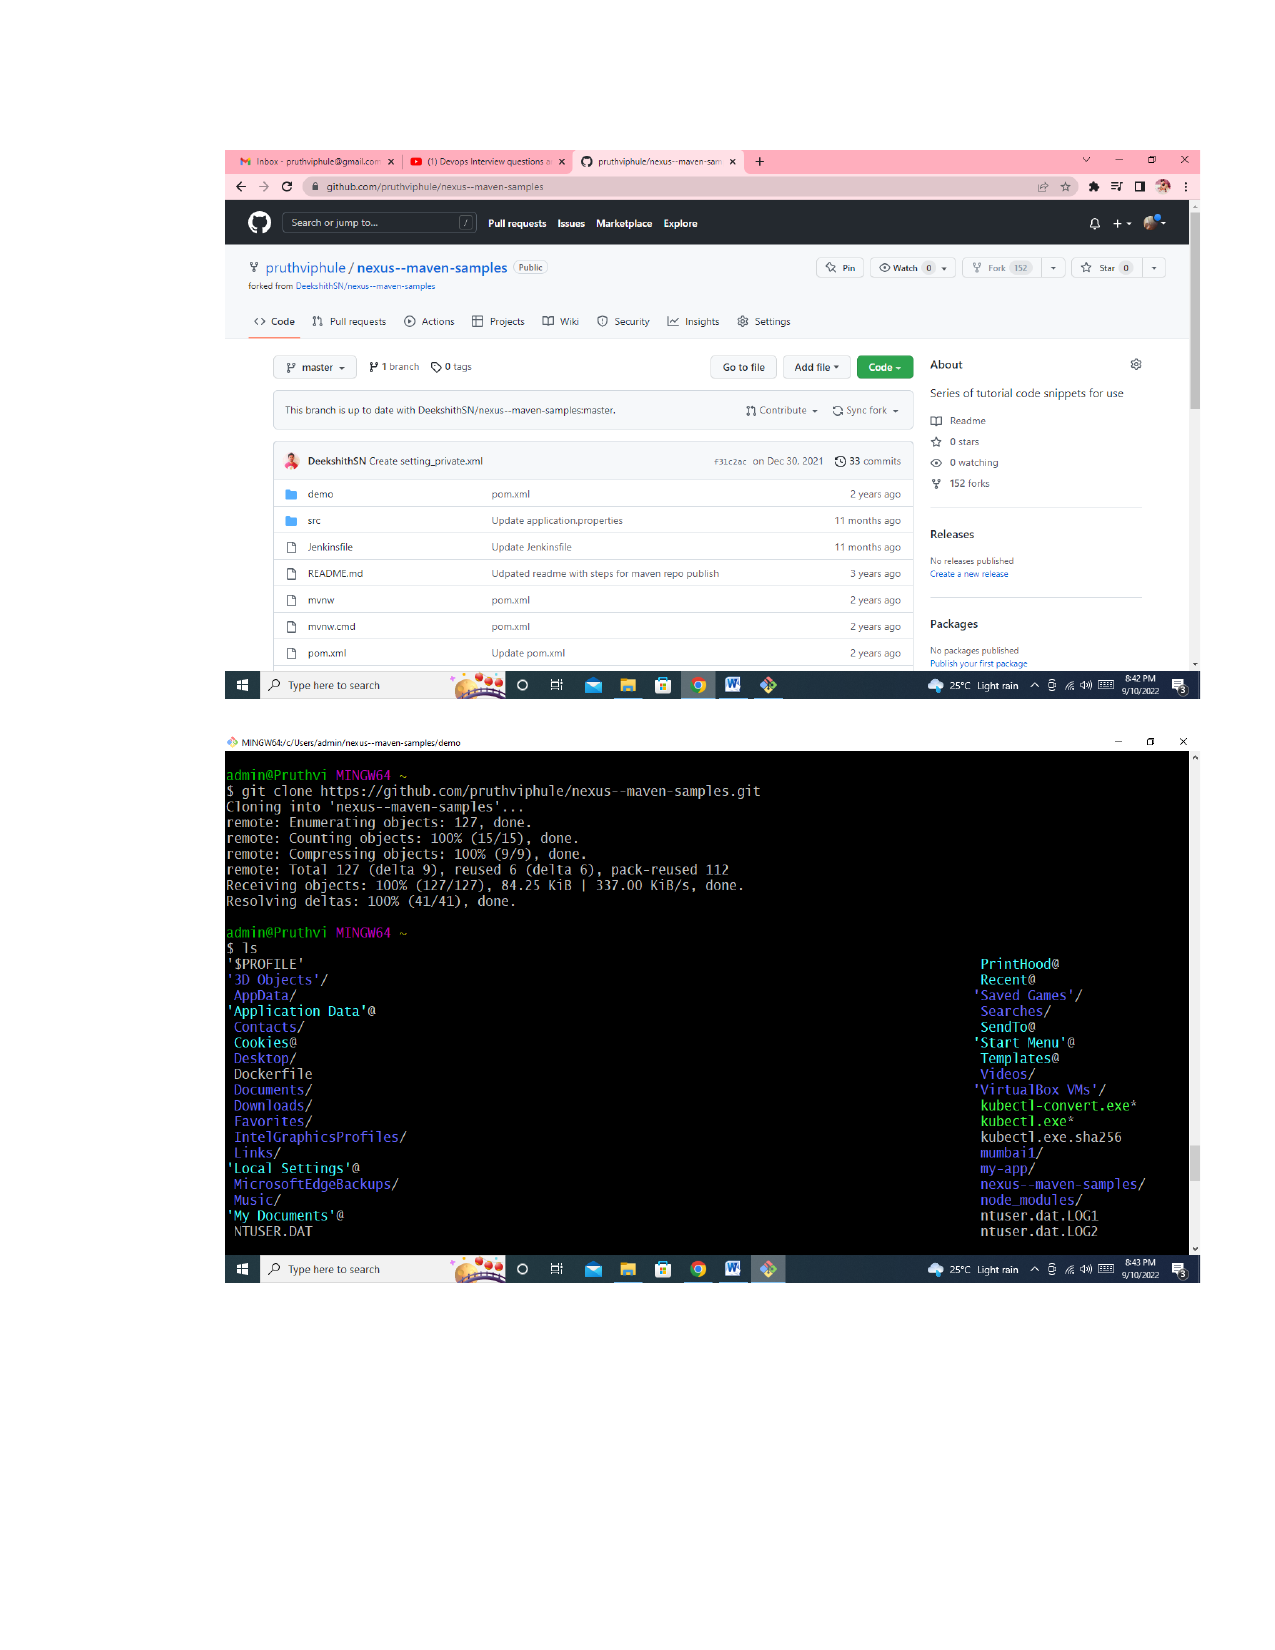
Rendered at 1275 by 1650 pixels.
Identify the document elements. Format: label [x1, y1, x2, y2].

picture [225, 150, 1200, 699]
picture [225, 734, 1200, 1283]
